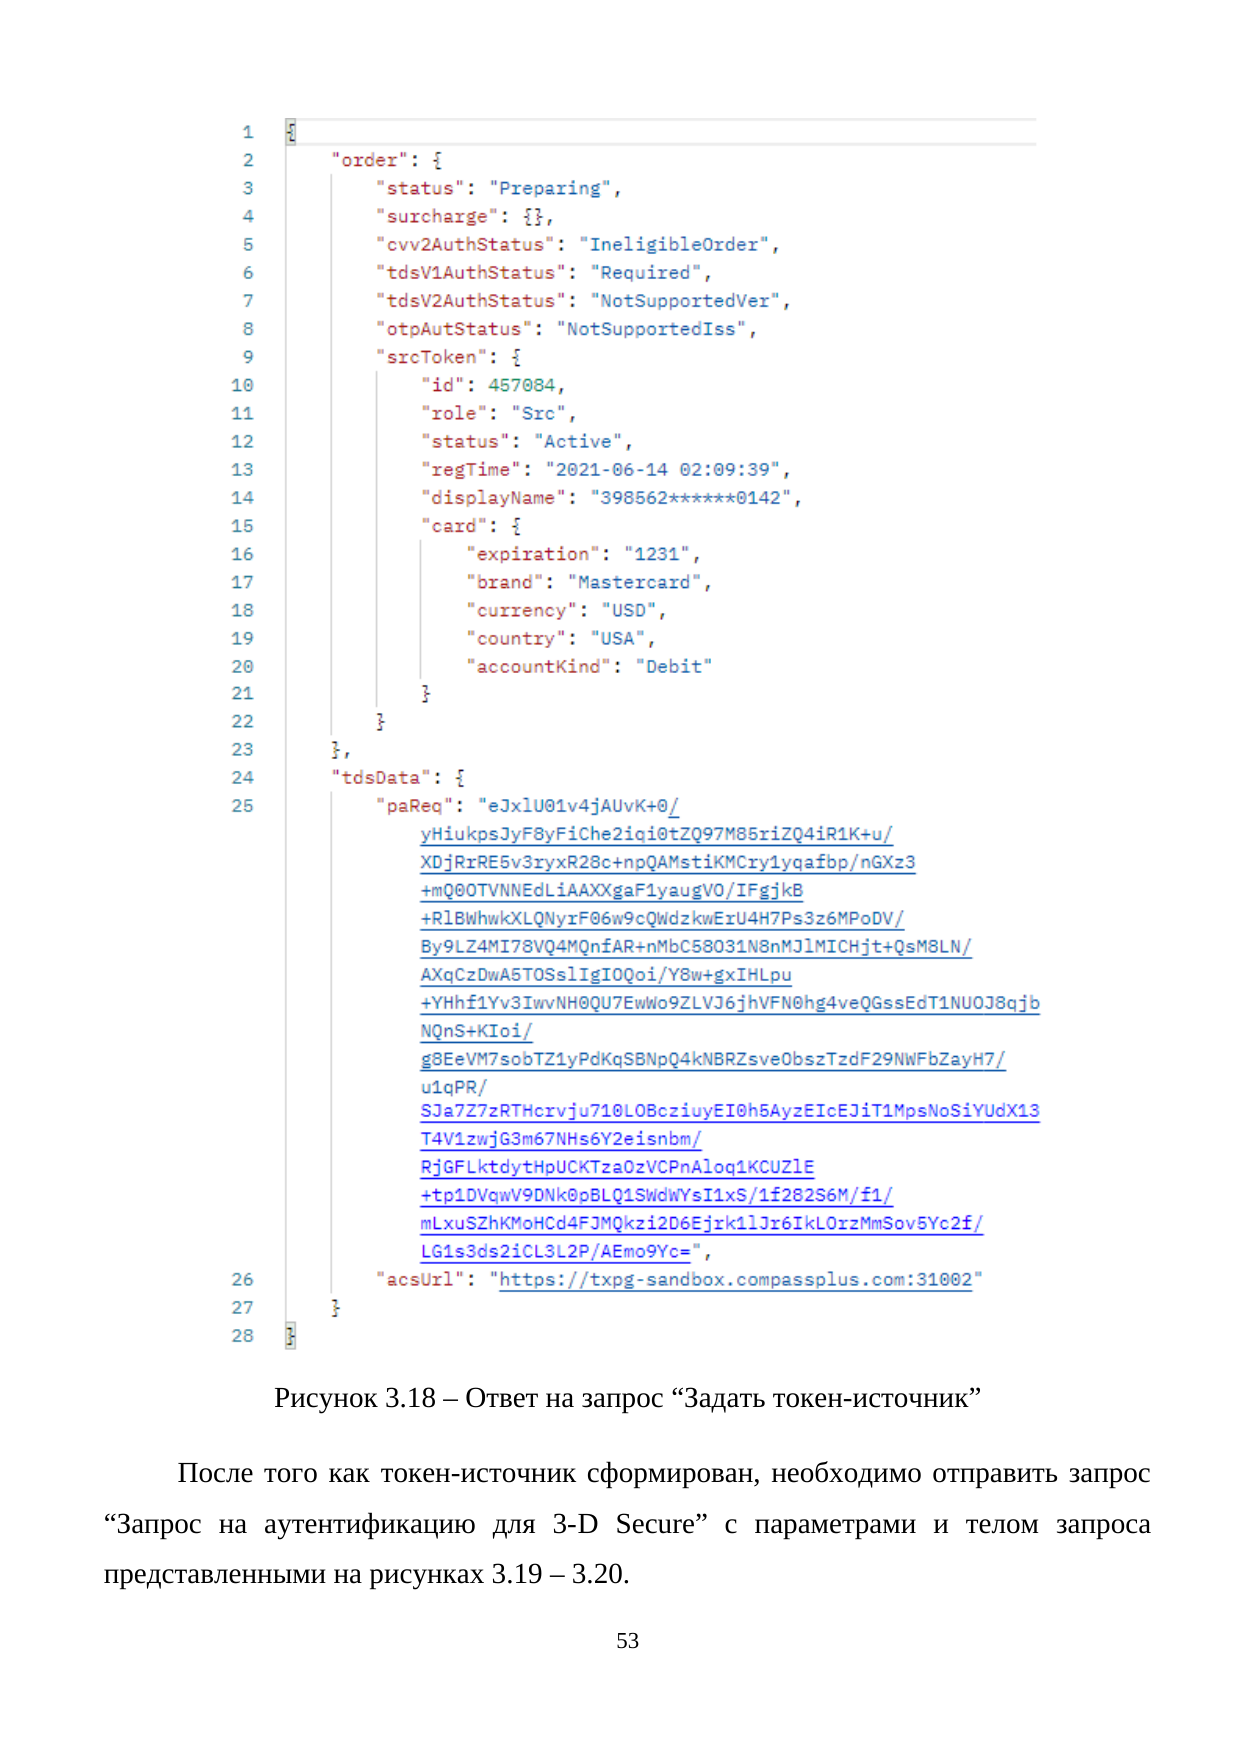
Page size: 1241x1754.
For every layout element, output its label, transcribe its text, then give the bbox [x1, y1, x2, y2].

text Рисунок 3.18 – Ответ на запрос “Задать токен-источник” [103, 1380, 1152, 1414]
text После того как токен-источник сформирован, необходимо отправить запрос “Запрос на аутентификацию для 3-D Secure” с параметрами и телом запроса представленными на рисунках 3.19 – 3.20. [103, 1456, 1152, 1590]
picture [229, 118, 1049, 1364]
